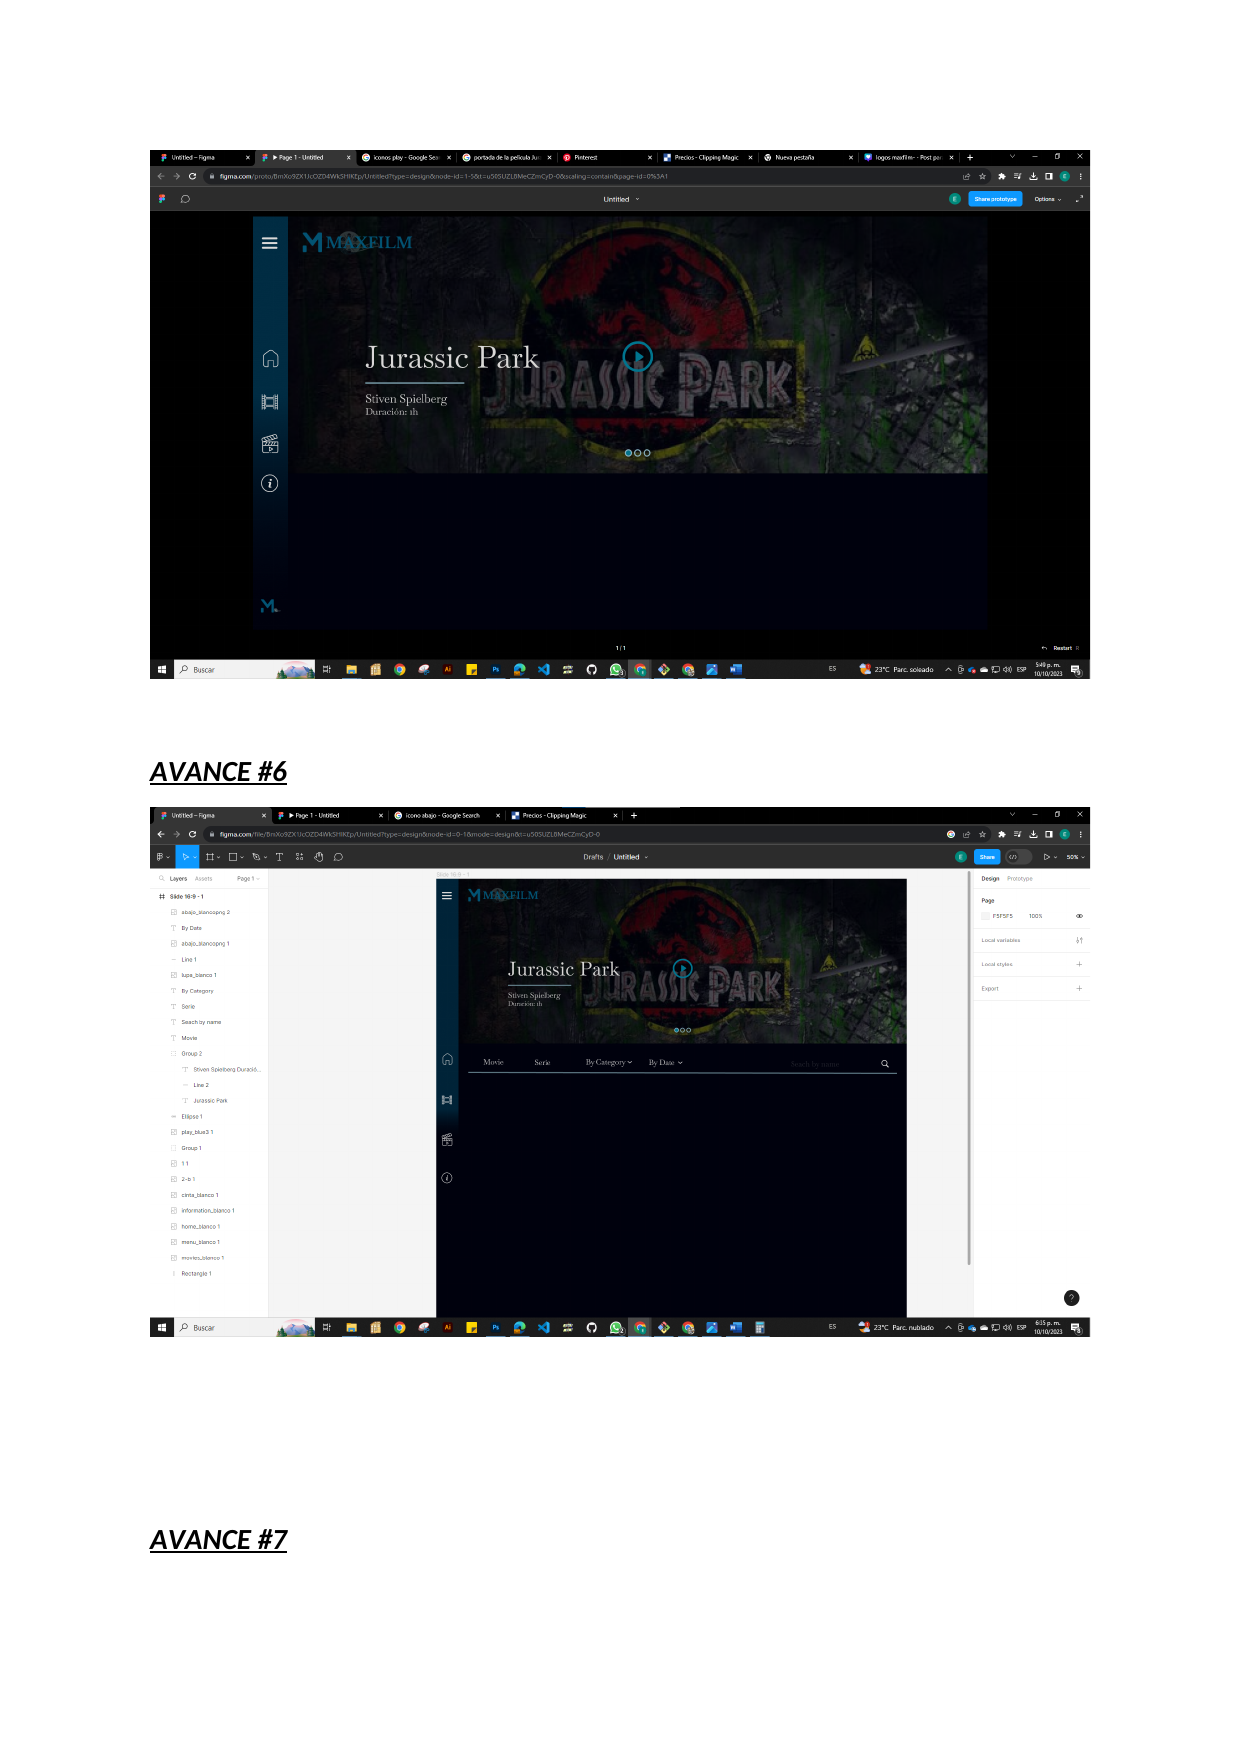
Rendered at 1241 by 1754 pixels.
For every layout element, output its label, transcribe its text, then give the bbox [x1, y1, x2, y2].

picture [150, 807, 1091, 1337]
picture [150, 150, 1091, 679]
text AVANCE #6 [150, 753, 1090, 788]
text AVANCE #7 [150, 1521, 1090, 1557]
